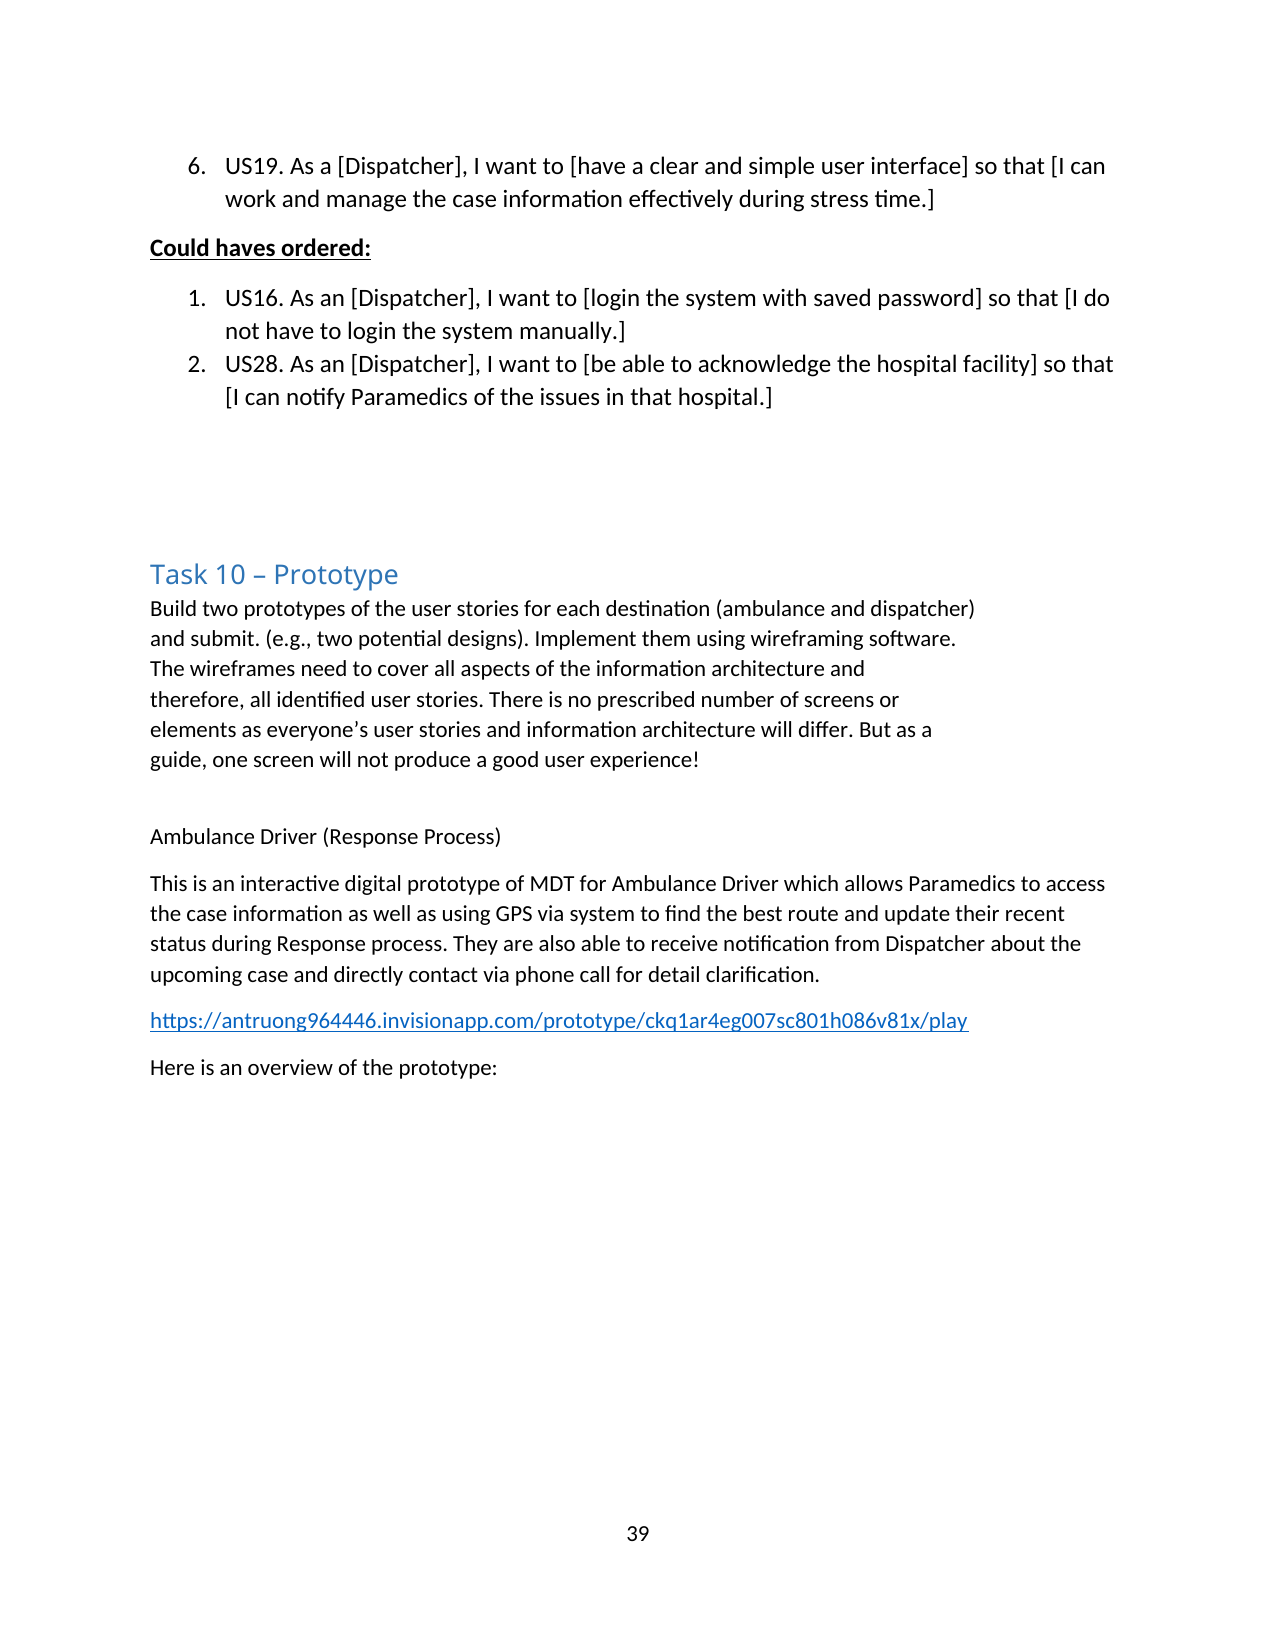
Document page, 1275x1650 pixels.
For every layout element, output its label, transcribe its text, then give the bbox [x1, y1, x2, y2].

text Here is an overview of the prototype: [150, 1053, 1125, 1082]
text Task 10 – Prototype Build two prototypes of the user stories for each destination (ambulance and dispatcher) and submit. (e.g., two potential designs). Implement them using wireframing software. The wireframes need to cover all aspects of the information architecture and therefore, all identified user stories. There is no prescribed number of screens or elements as everyone’s user stories and information architecture will differ. But as a guide, one screen will not produce a good user experience! [150, 524, 1125, 803]
text Ambulance Driver (Response Process) [150, 822, 1125, 850]
list US16. As an [Dispatcher], I want to [login the system with saved password] so that [I do not have to login the system manually.] [187, 282, 1125, 346]
list US19. As a [Dispatcher], I want to [have a clear and simple user interface] so that [I can work and manage the case information effectively during stress time.] [187, 150, 1125, 213]
text This is an interactive digital prototype of MDT for Ambulance Driver which allows Paramedics to access the case information as well as using GPS via system to find the best route and update their recent status during Response process. They are also able to receive notification from Dispatcher about the upcoming case and directly contact via phone call for detail clarification. [150, 869, 1125, 988]
text Could haves ordered: [150, 232, 1125, 263]
text https://antruong964446.invisionapp.com/prototype/ckq1ar4eg007sc801h086v81x/play [150, 1007, 1125, 1035]
list US28. As an [Dispatcher], I want to [be able to acknowledge the hospital facility] so that [I can notify Paramedics of the issues in that hospital.] [187, 348, 1125, 411]
